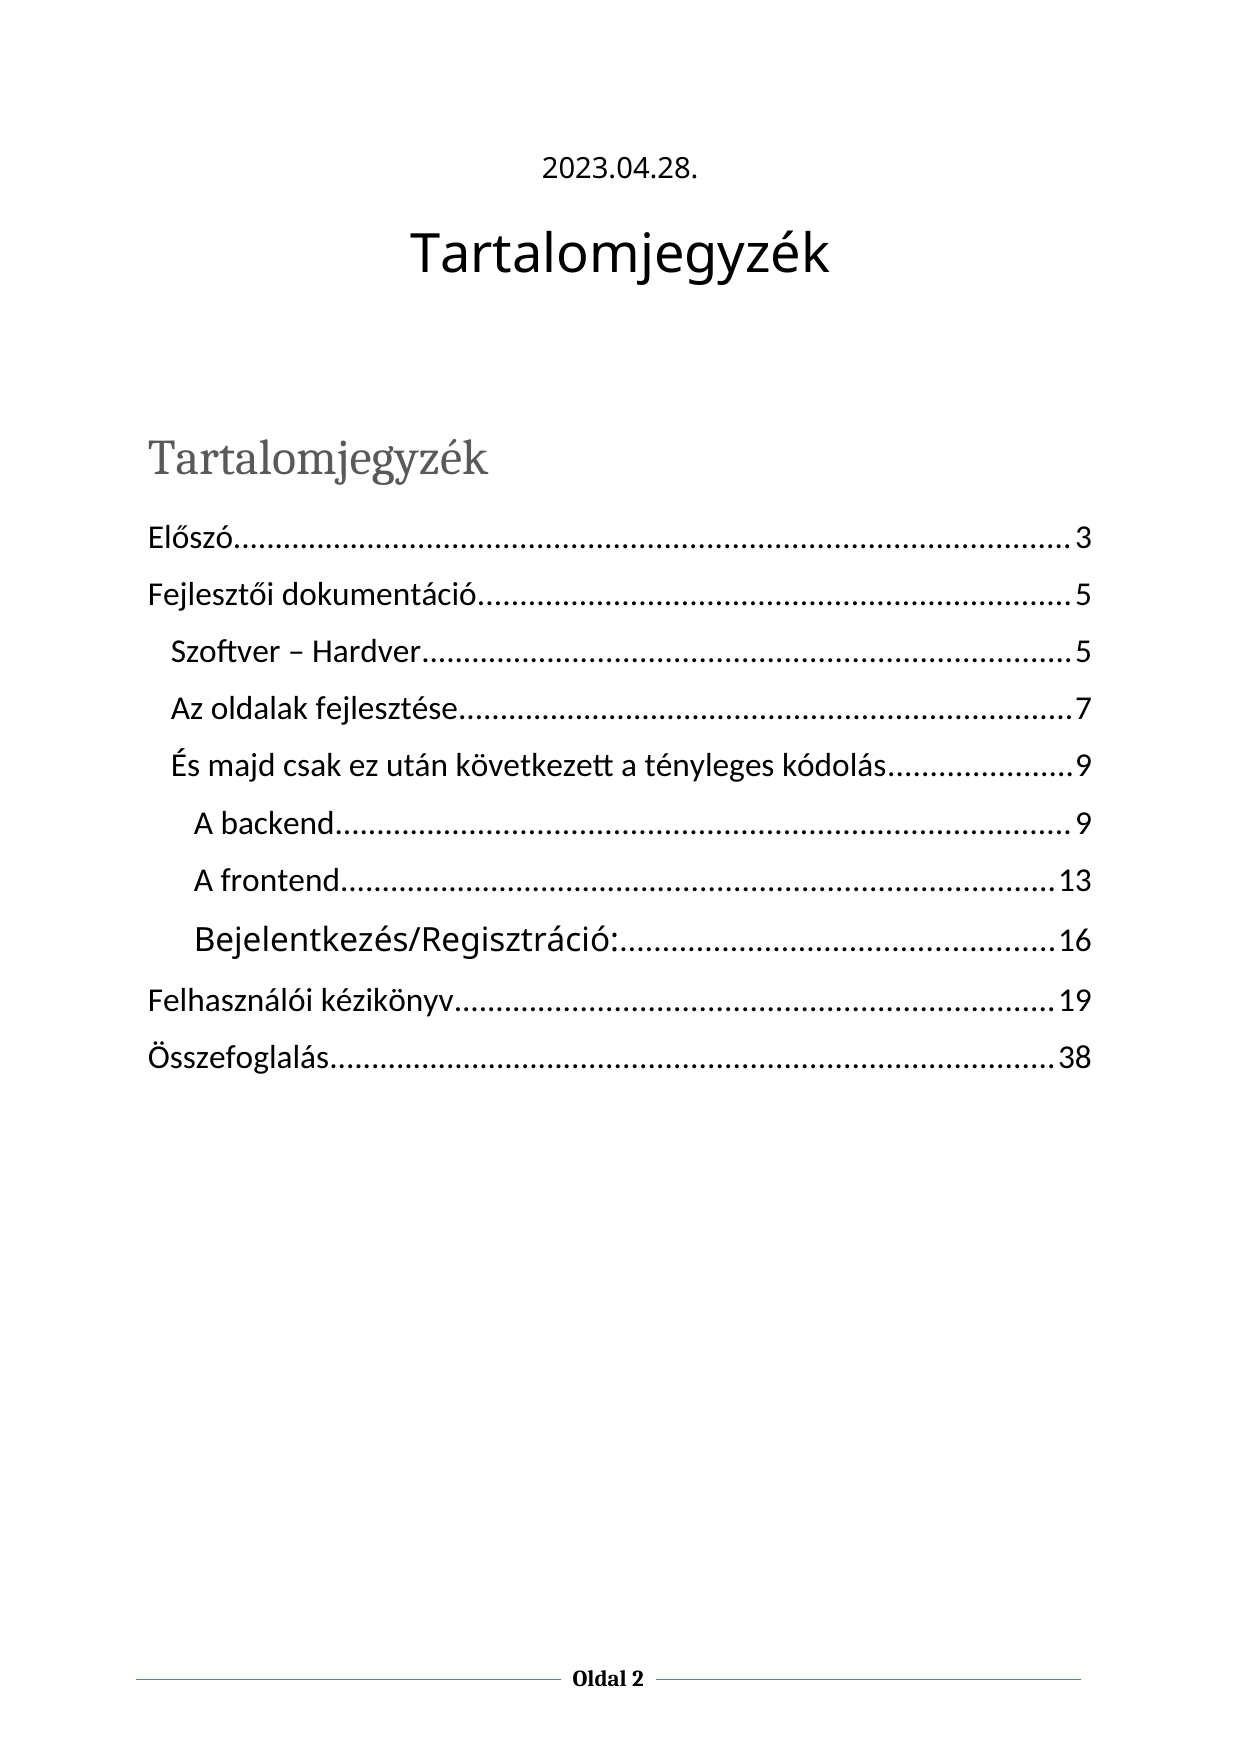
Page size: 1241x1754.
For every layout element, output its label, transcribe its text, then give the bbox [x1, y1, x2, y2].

text Tartalomjegyzék [148, 214, 1093, 288]
text 2023.04.28. [148, 148, 1093, 187]
